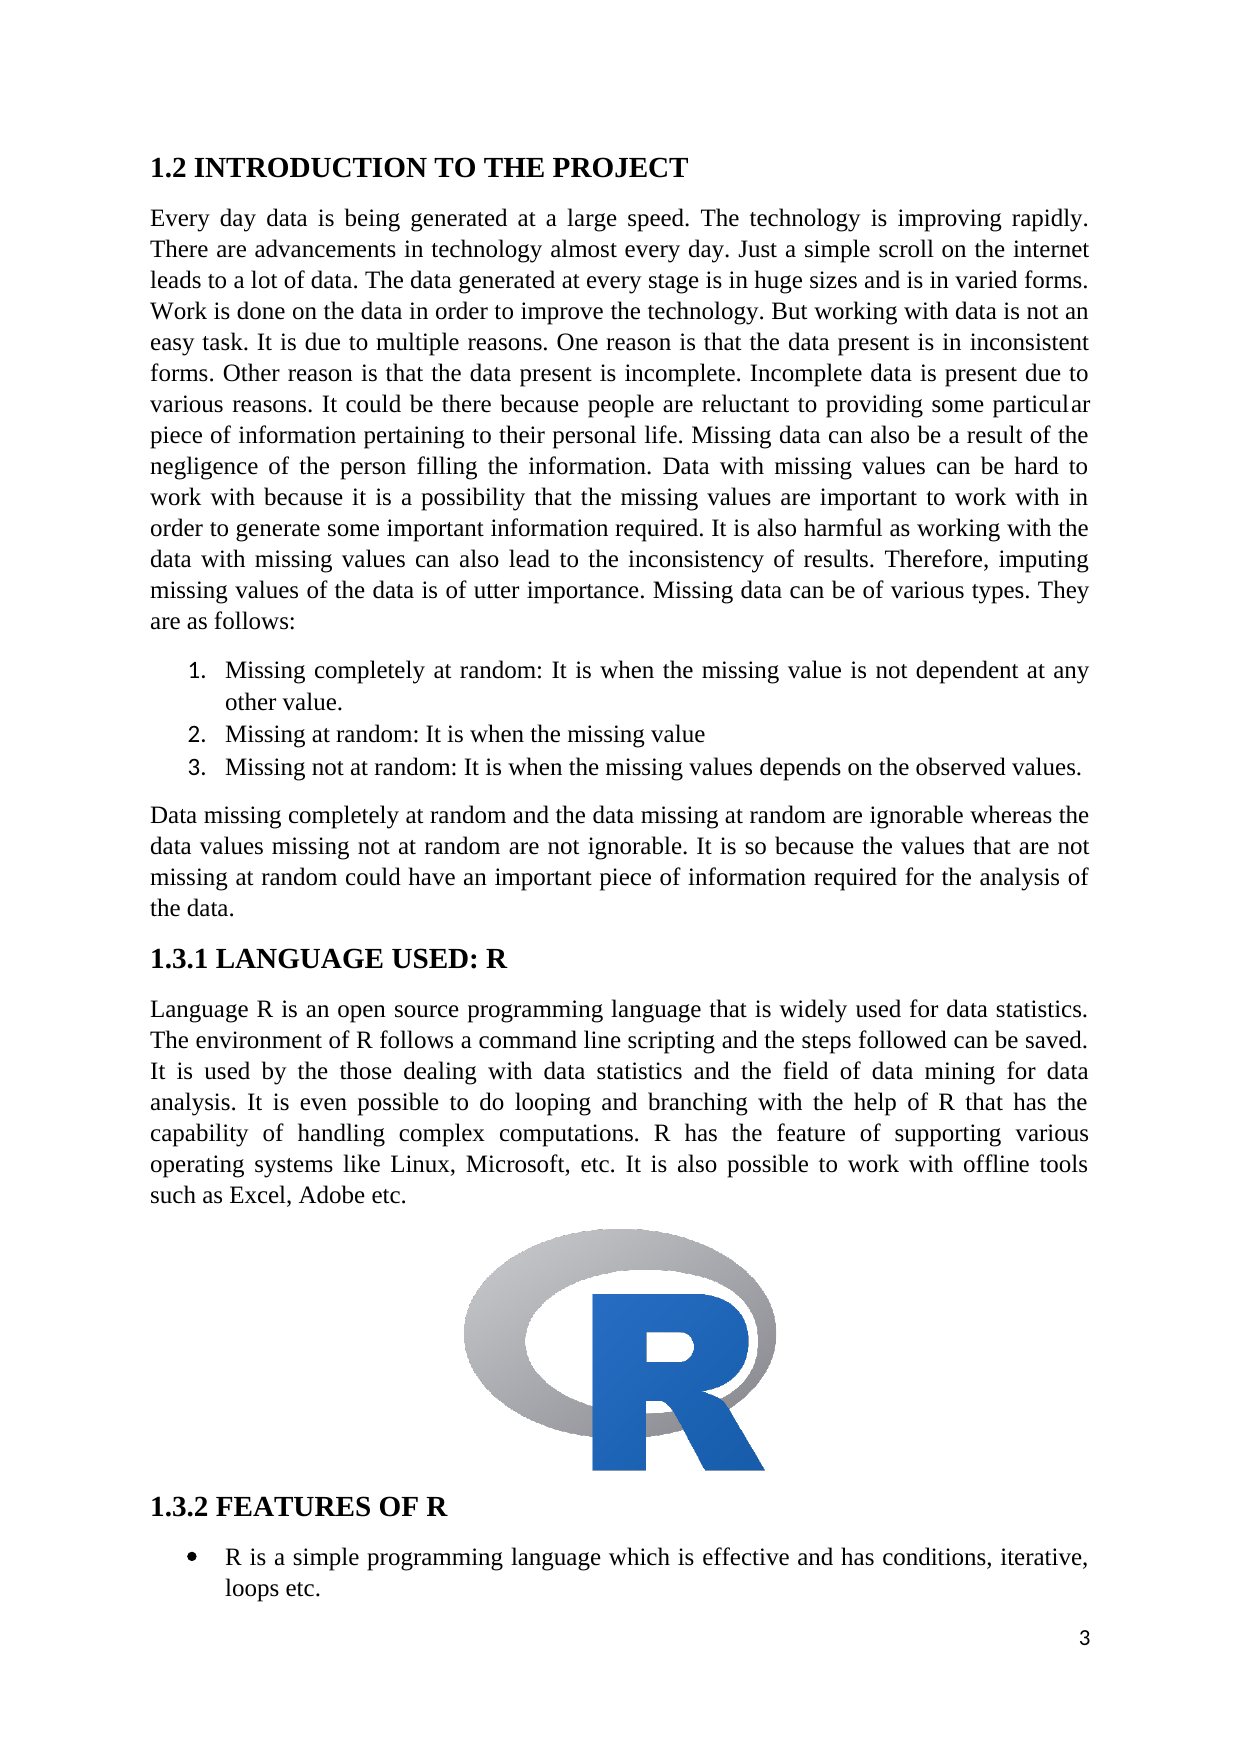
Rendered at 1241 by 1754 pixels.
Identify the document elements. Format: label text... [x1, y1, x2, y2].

list Missing not at random: It is when the missing values depends on the observed values. [187, 751, 1090, 781]
text 1.3.2 FEATURES OF R [150, 1489, 1090, 1523]
text Data missing completely at random and the data missing at random are ignorable whereas the data values missing not at random are not ignorable. It is so because the values that are not missing at random could have an important piece of information required for the analysis of the data. [150, 800, 1090, 922]
text Every day data is being generated at a large speed. The technology is improving rapidly. There are advancements in technology almost every day. Just a simple scroll on the internet leads to a lot of data. The data generated at every stage is in huge sizes and is in varied forms. Work is done on the data in order to improve the technology. But working with data is not an easy task. It is due to multiple reasons. One reason is that the data present is in inconsistent forms. Other reason is that the data present is incomplete. Incomplete data is present due to various reasons. It could be there because people are reluctant to providing some particular piece of information pertaining to their personal life. Missing data can also be a result of the negligence of the person filling the information. Data with missing values can be hard to work with because it is a possibility that the missing values are important to work with in order to generate some important information required. It is also harmful as working with the data with missing values can also lead to the inconsistency of results. Therefore, imputing missing values of the data is of utter importance. Missing data can be of various types. They are as follows: [150, 203, 1090, 635]
text Language R is an open source programming language that is widely used for data statistics. The environment of R follows a command line scripting and the steps followed can be saved. It is used by the those dealing with data statistics and the field of data mining for data analysis. It is even possible to do looping and branching with the help of R that has the capability of handling complex computations. R has the feature of supporting various operating systems like Linux, Microsoft, etc. It is also possible to work with offline tools such as Excel, Adobe etc. [150, 994, 1090, 1209]
text 1.2 INTRODUCTION TO THE PROJECT [150, 150, 1090, 183]
list Missing completely at random: It is when the missing value is not dependent at any other value. [187, 654, 1090, 716]
picture [463, 1228, 777, 1471]
list Missing at random: It is when the missing value [187, 718, 1090, 748]
text 1.3.1 LANGUAGE USED: R [150, 941, 1090, 975]
list R is a simple programming language which is effective and has conditions, iterative, loops etc. [187, 1542, 1090, 1602]
